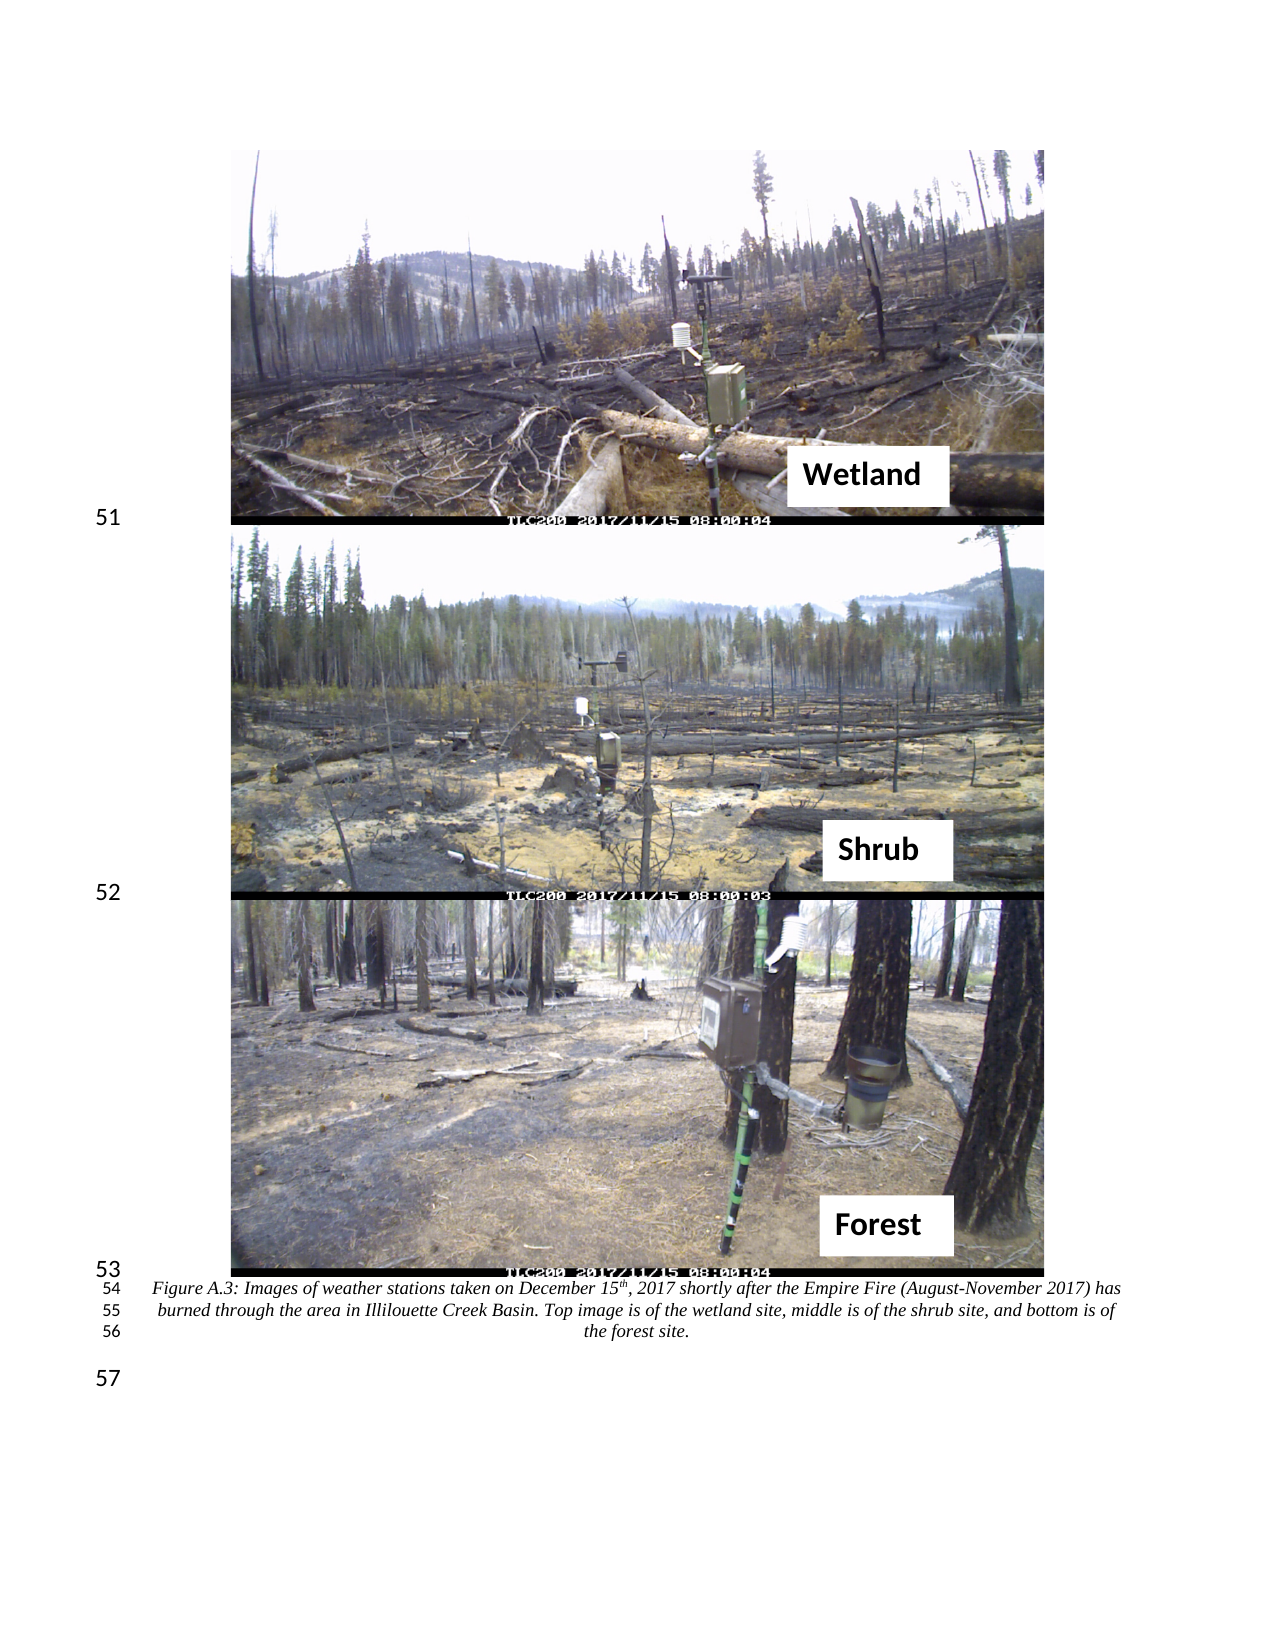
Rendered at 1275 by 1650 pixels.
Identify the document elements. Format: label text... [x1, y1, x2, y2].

picture [230, 150, 1045, 1277]
text Figure A.3: Images of weather stations taken on December 15th, 2017 shortly after the Empire Fire (August-November 2017) has burned through the area in Illilouette Creek Basin. Top image is of the wetland site, middle is of the shrub site, and bottom is of the forest site. [150, 1277, 1125, 1342]
